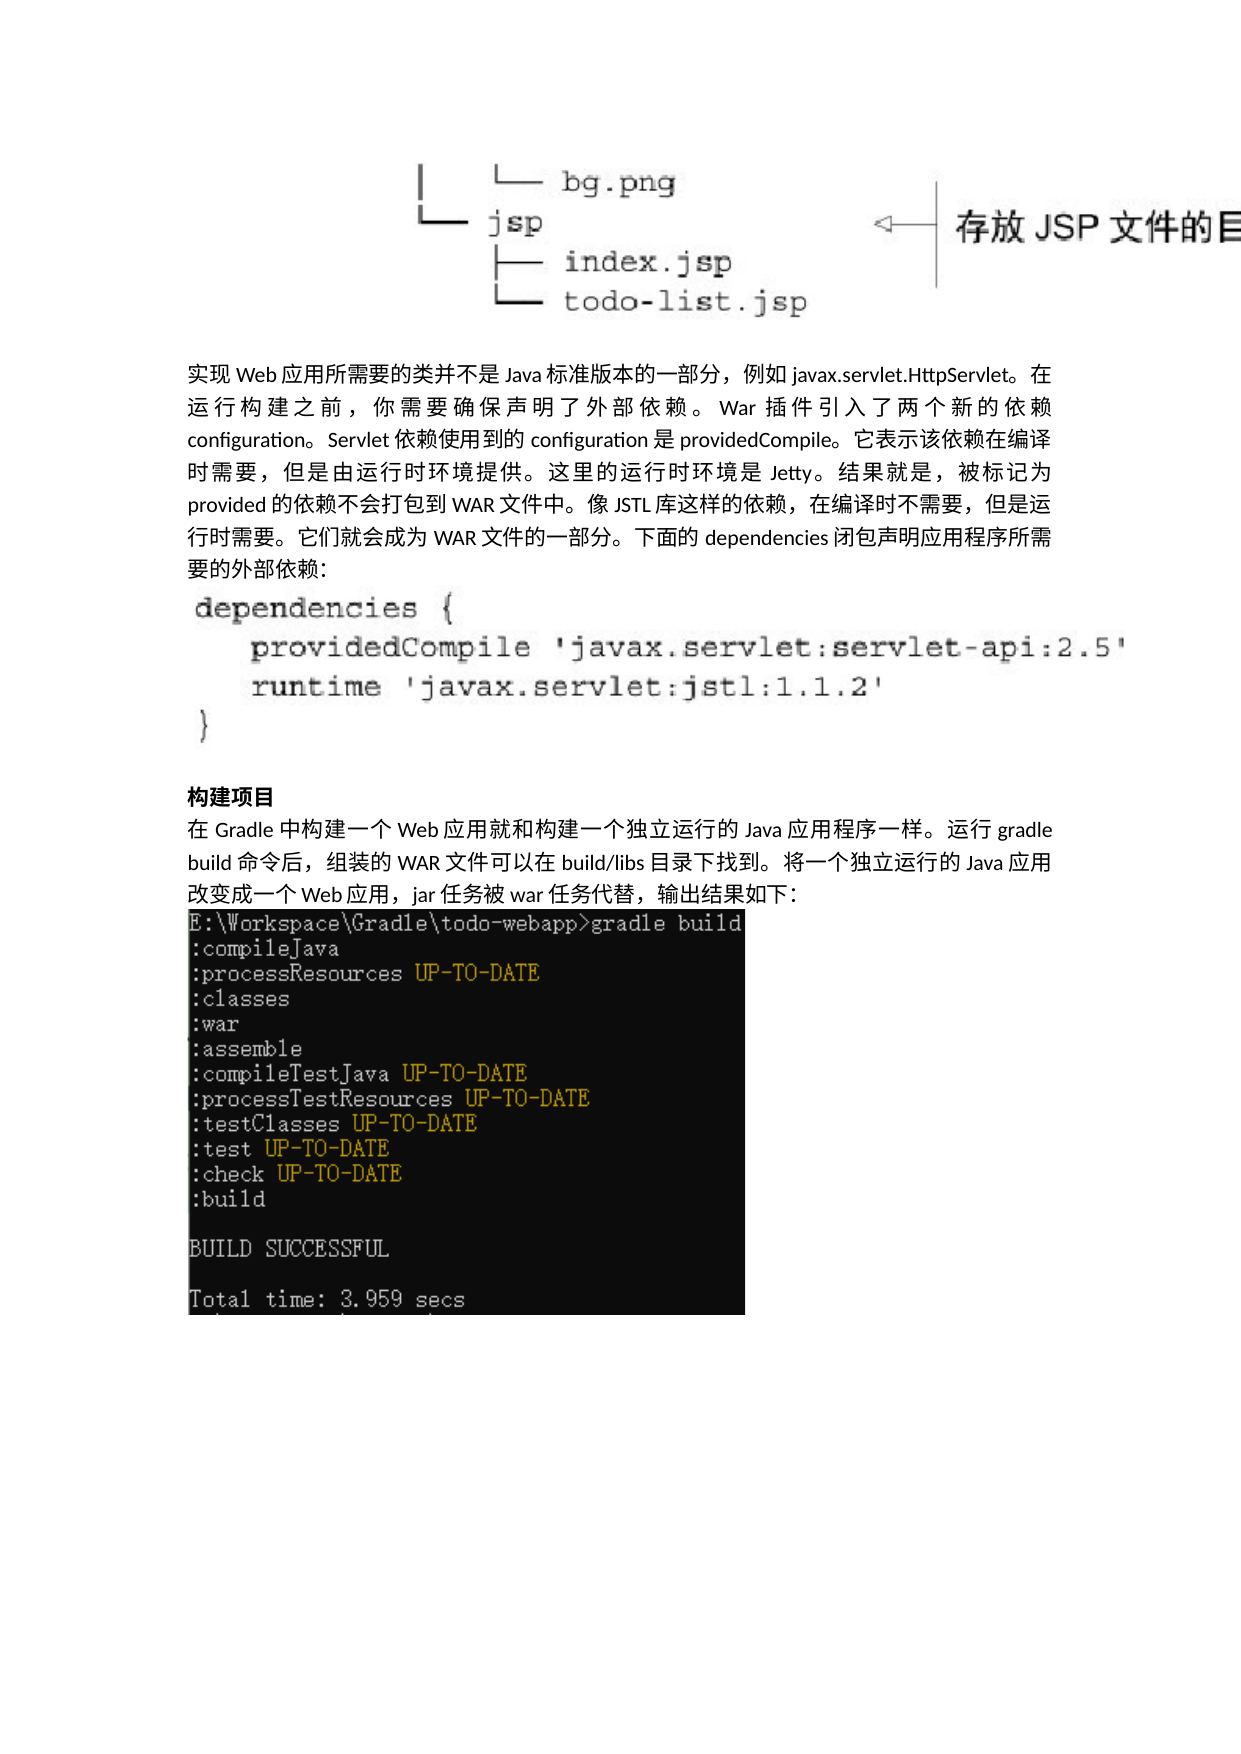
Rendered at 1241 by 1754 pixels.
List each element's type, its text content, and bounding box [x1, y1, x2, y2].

picture [187, 909, 746, 1315]
text 实现Web应用所需要的类并不是Java标准版本的一部分，例如javax.servlet.HttpServlet。在运行构建之前，你需要确保声明了外部依赖。War插件引入了两个新的依赖configuration。Servlet依赖使用到的configuration是providedCompile。它表示该依赖在编译时需要，但是由运行时环境提供。这里的运行时环境是Jetty。结果就是，被标记为provided的依赖不会打包到WAR文件中。像JSTL库这样的依赖，在编译时不需要，但是运行时需要。它们就会成为WAR文件的一部分。下面的dependencies闭包声明应用程序所需要的外部依赖： [187, 357, 1053, 584]
picture [187, 162, 1241, 333]
text 在Gradle中构建一个Web应用就和构建一个独立运行的Java应用程序一样。运行gradle build命令后，组装的WAR文件可以在build/libs目录下找到。将一个独立运行的Java应用改变成一个Web应用，jar任务被war任务代替，输出结果如下： [187, 812, 1053, 909]
text 构建项目 [187, 779, 1053, 812]
picture [187, 584, 1141, 751]
